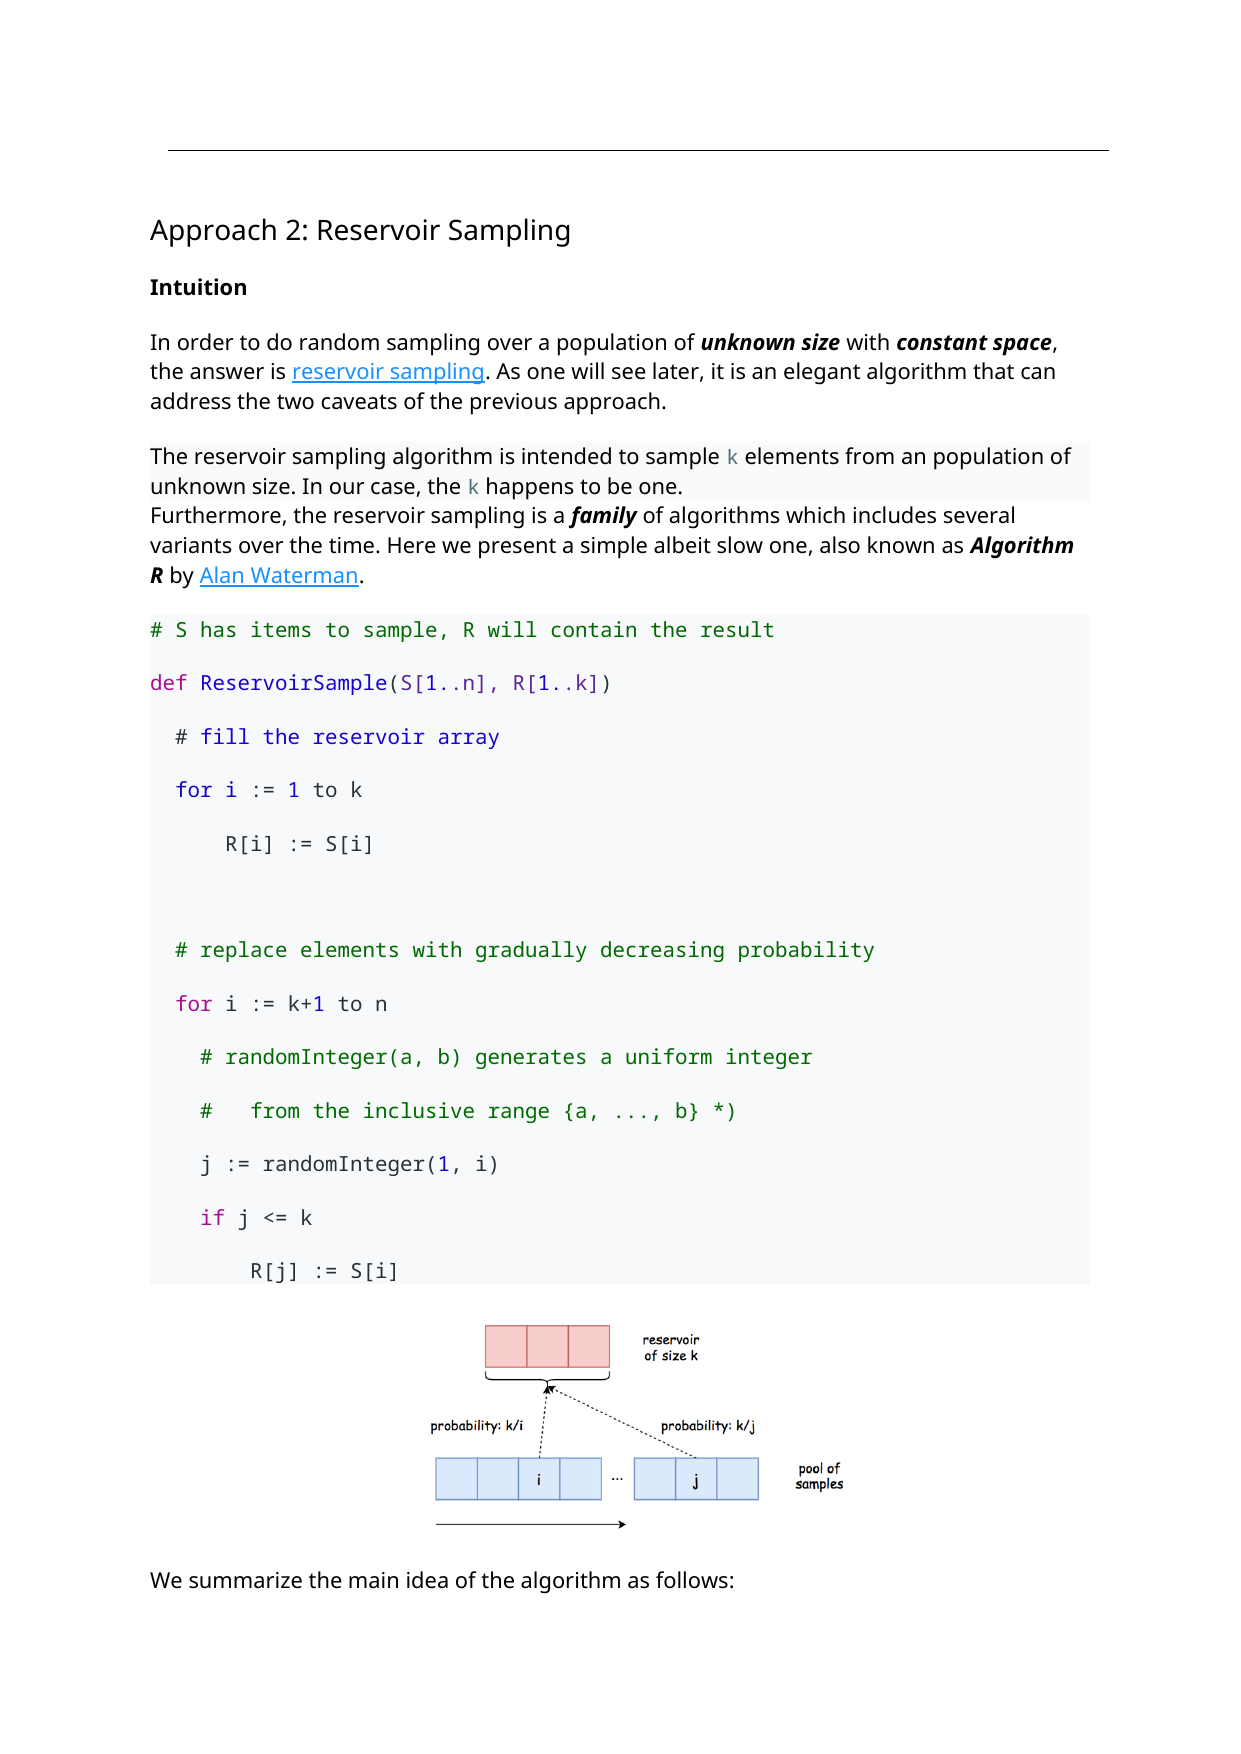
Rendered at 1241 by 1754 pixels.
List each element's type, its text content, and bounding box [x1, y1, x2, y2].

text # randomInteger(a, b) generates a uniform integer [150, 1042, 1090, 1071]
text R[i] := S[i] [150, 829, 1090, 857]
text for i := 1 to k [150, 775, 1090, 804]
text j := randomInteger(1, i) [150, 1149, 1090, 1178]
text # replace elements with gradually decreasing probability [150, 936, 1090, 964]
text Furthermore, the reservoir sampling is a family of algorithms which includes several variants over the time. Here we present a simple albeit slow one, also known as Algorithm R by Alan Waterman. [150, 501, 1090, 590]
text # from the inclusive range {a, ..., b} *) [150, 1096, 1090, 1124]
text # S has items to sample, R will contain the result [150, 615, 1090, 643]
text In order to do random sampling over a population of unknown size with constant space, the answer is reservoir sampling. As one will see later, it is an elegant algorithm that can address the two caveats of the previous approach. [150, 327, 1090, 416]
subtitle Approach 2: Reservoir Sampling [150, 210, 1090, 248]
picture [150, 1309, 1091, 1540]
text We summarize the main idea of the algorithm as follows: [150, 1565, 1090, 1594]
text if j <= k [150, 1203, 1090, 1231]
text # fill the reservoir array [150, 722, 1090, 750]
text R[j] := S[i] [150, 1256, 1090, 1284]
text for i := k+1 to n [150, 989, 1090, 1017]
text Intuition [150, 272, 1090, 302]
text def ReservoirSample(S[1..n], R[1..k]) [150, 668, 1090, 697]
text The reservoir sampling algorithm is intended to sample k elements from an population of unknown size. In our case, the k happens to be one. [150, 441, 1090, 501]
